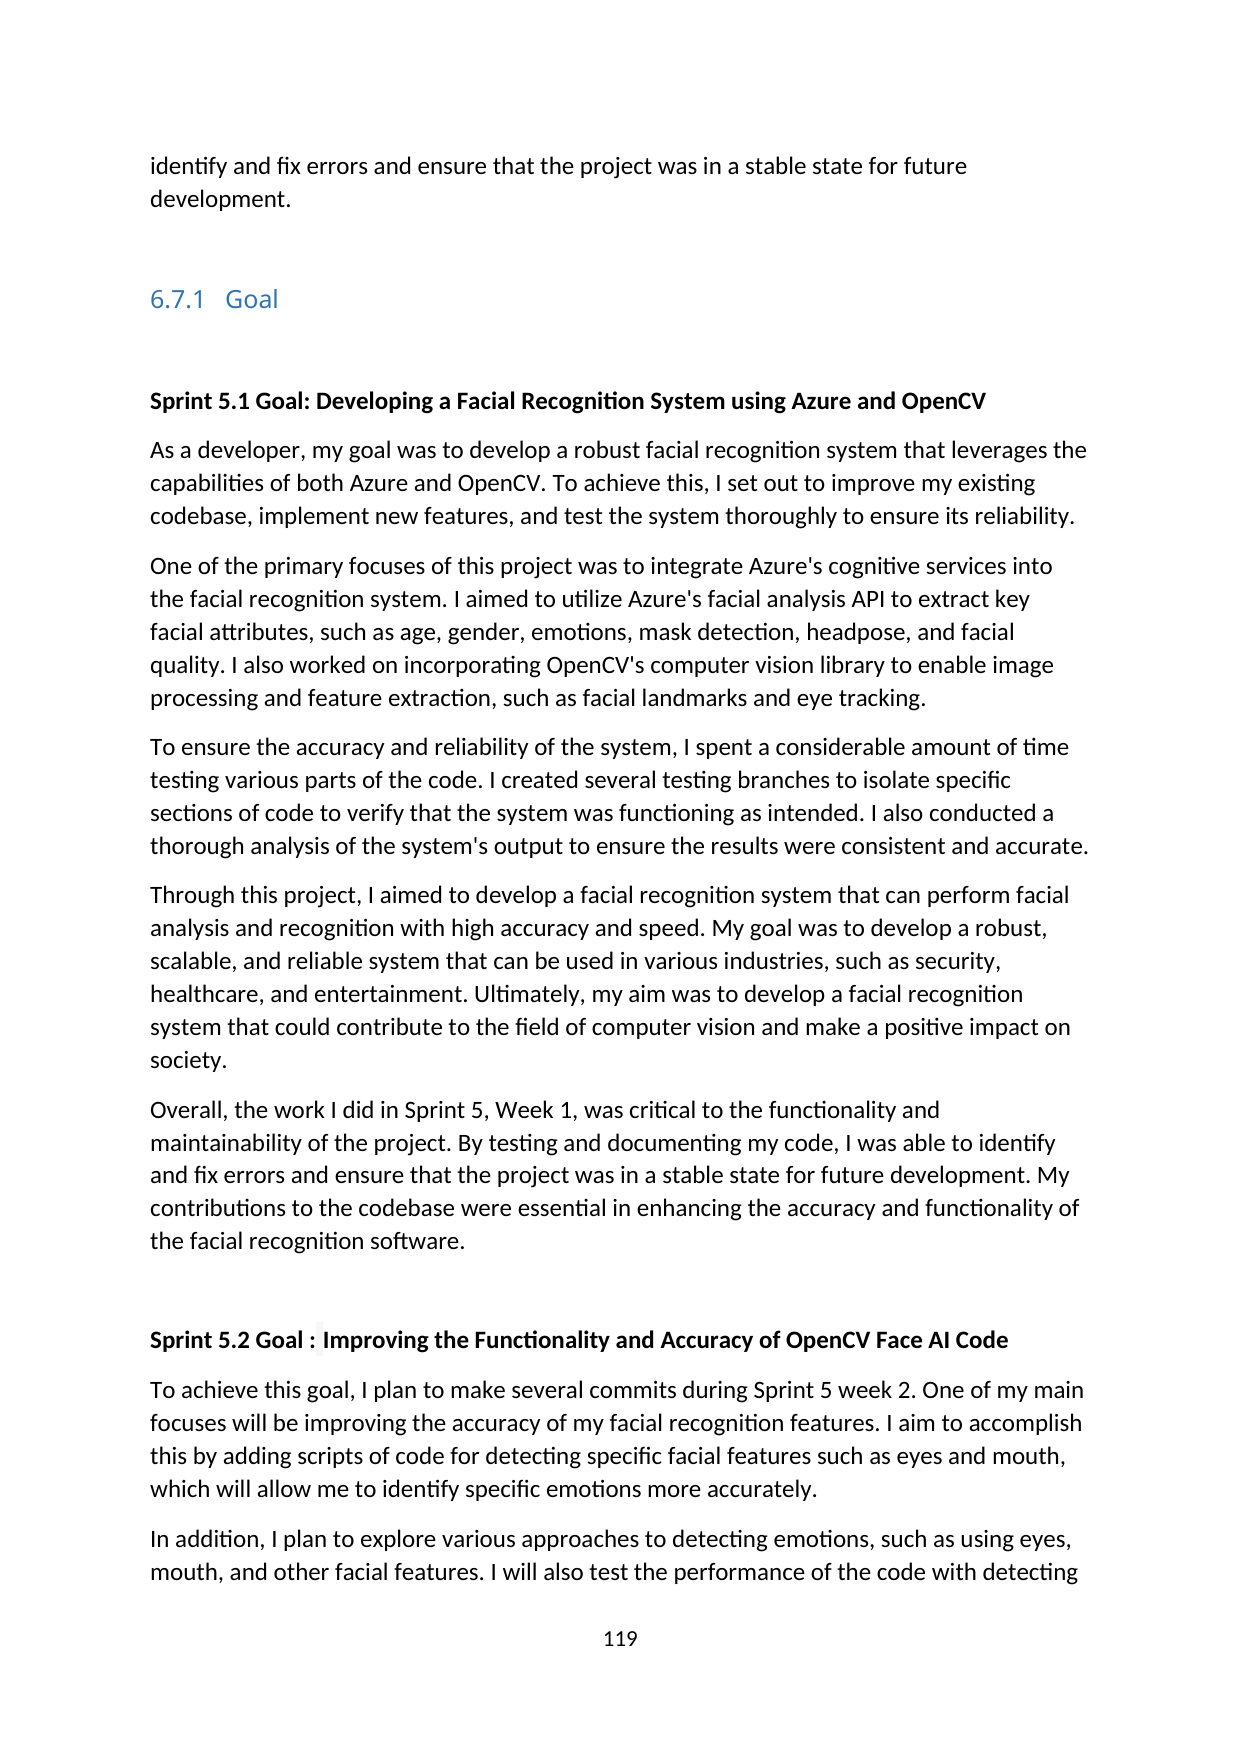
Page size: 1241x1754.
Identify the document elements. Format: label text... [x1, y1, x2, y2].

subtitle Goal [150, 282, 1090, 316]
text To achieve this goal, I plan to make several commits during Sprint 5 week 2. One of my main focuses will be improving the accuracy of my facial recognition features. I aim to accomplish this by adding scripts of code for detecting specific facial features such as eyes and mouth, which will allow me to identify specific emotions more accurately. [150, 1374, 1090, 1504]
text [150, 1523, 1090, 1586]
text One of the primary focuses of this project was to integrate Azure's cognitive services into the facial recognition system. I aimed to utilize Azure's facial analysis API to extract key facial attributes, such as age, gender, emotions, mask detection, headpose, and facial quality. I also worked on incorporating OpenCV's computer vision library to enable image processing and feature extraction, such as facial landmarks and eye tracking. [150, 550, 1090, 712]
text To ensure the accuracy and reliability of the system, I spent a considerable amount of time testing various parts of the code. I created several testing branches to isolate specific sections of code to verify that the system was functioning as intended. I also conducted a thorough analysis of the system's output to ensure the results were consistent and accurate. [150, 731, 1090, 861]
text Through this project, I aimed to develop a facial recognition system that can perform facial analysis and recognition with high accuracy and speed. My goal was to develop a robust, scalable, and reliable system that can be used in various industries, such as security, healthcare, and entertainment. Ultimately, my aim was to develop a facial recognition system that could contribute to the field of computer vision and make a positive impact on society. [150, 880, 1090, 1075]
text Sprint 5.2 Goal : Improving the Functionality and Accuracy of OpenCV Face AI Code [323, 1325, 1090, 1355]
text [150, 150, 1090, 213]
text Sprint 5.1 Goal: Developing a Facial Recognition System using Azure and OpenCV [150, 385, 1090, 416]
text Sprint 5.2 Goal : Improving the Functionality and Accuracy of OpenCV Face AI Code [150, 1325, 316, 1355]
text Overall, the work I did in Sprint 5, Week 1, was critical to the functionality and maintainability of the project. By testing and documenting my code, I was able to identify and fix errors and ensure that the project was in a stable state for future development. My contributions to the codebase were essential in enhancing the accuracy and functionality of the facial recognition software. [150, 1094, 1090, 1256]
text As a developer, my goal was to develop a robust facial recognition system that leverages the capabilities of both Azure and OpenCV. To achieve this, I set out to improve my existing codebase, implement new features, and test the system thoroughly to ensure its reliability. [150, 435, 1090, 531]
